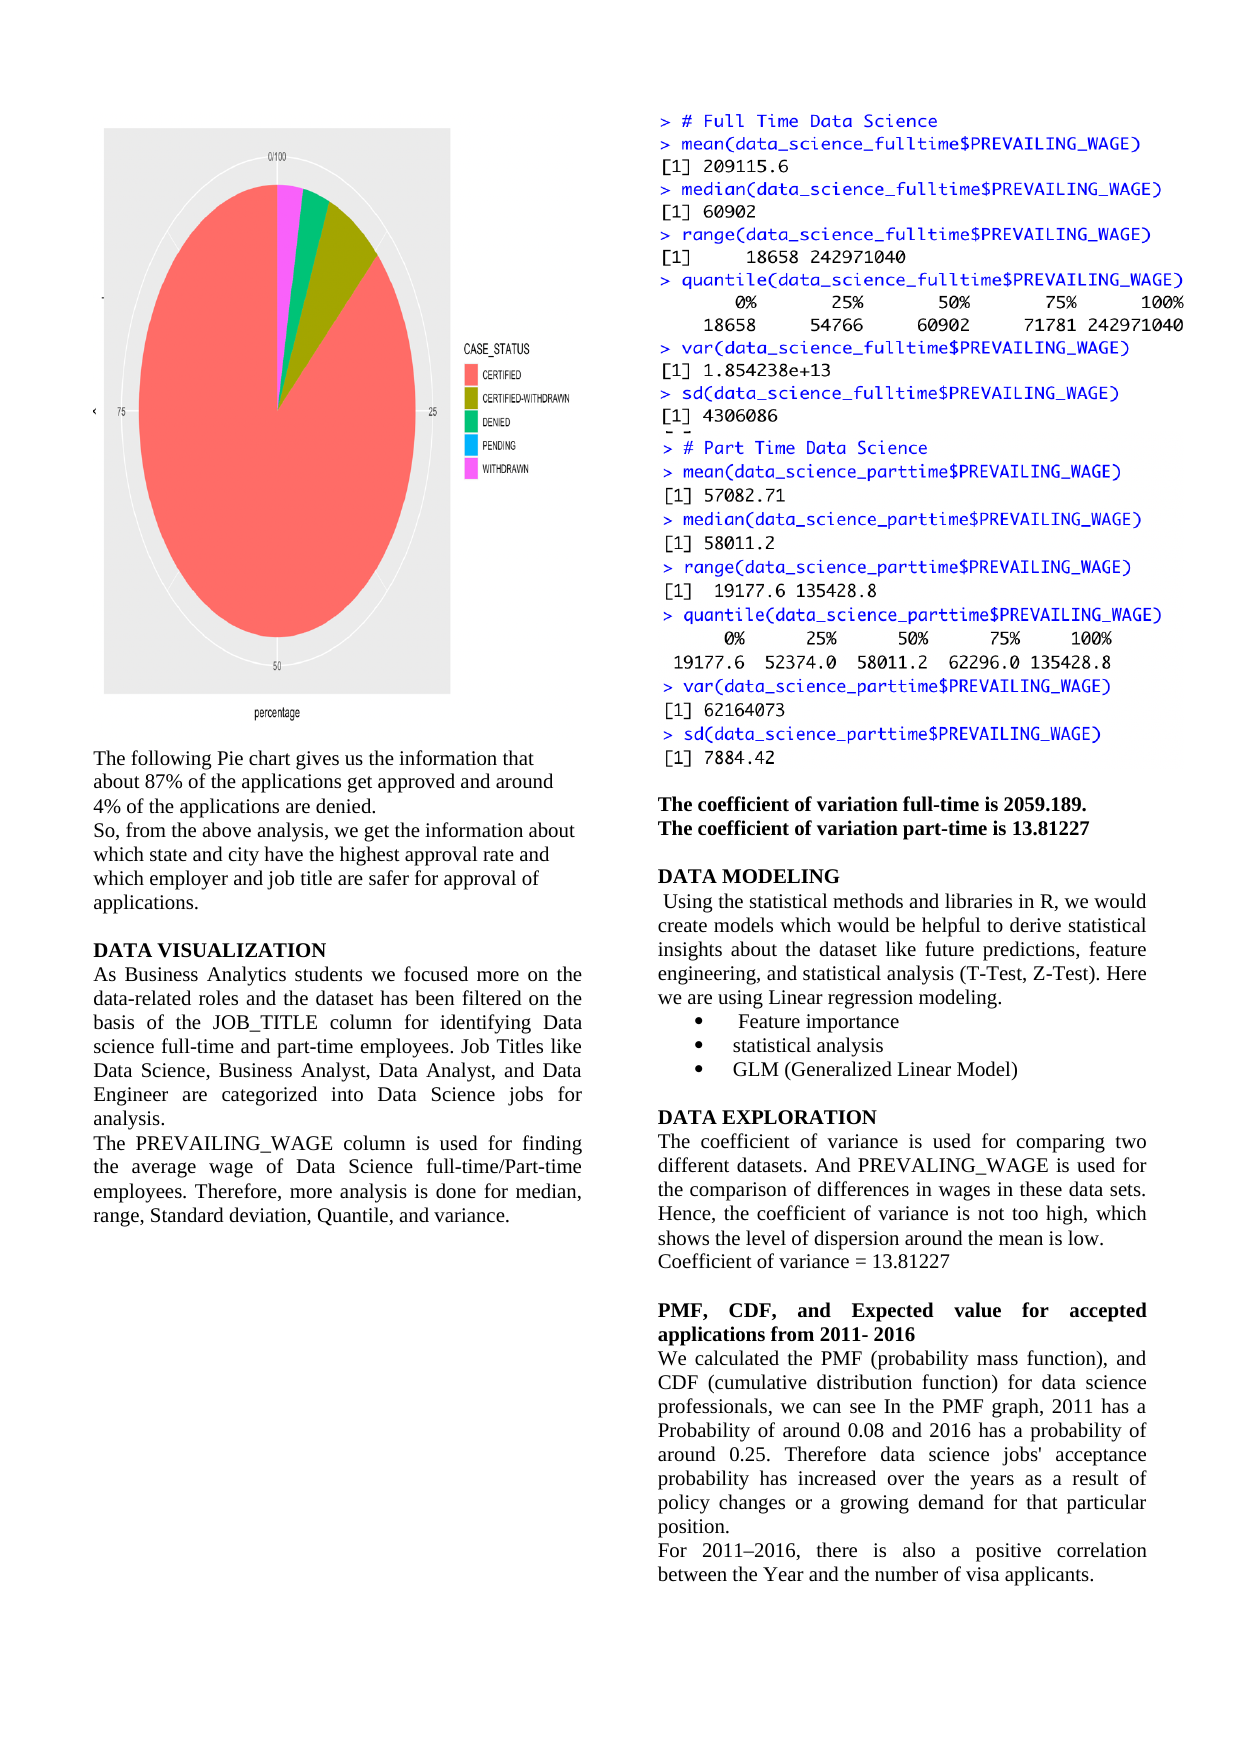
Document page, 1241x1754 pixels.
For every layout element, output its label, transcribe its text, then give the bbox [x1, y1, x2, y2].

text PMF, CDF, and Expected value for accepted applications from 2011- 2016 [658, 1298, 1147, 1346]
picture [93, 112, 575, 746]
text The following Pie chart gives us the information that about 87% of the applications get approved and around 4% of the applications are denied. [93, 745, 583, 818]
text DATA MODELING [658, 864, 1147, 888]
text The coefficient of variation full-time is 2059.189. [658, 792, 1147, 816]
text The coefficient of variance is used for comparing two different datasets. And PREVALING_WAGE is used for the comparison of differences in wages in these data sets. Hence, the coefficient of variance is not too high, which shows the level of dispersion around the mean is low. [658, 1129, 1147, 1249]
list statistical analysis [695, 1033, 1147, 1057]
list Feature importance [695, 1009, 1147, 1033]
text DATA EXPLORATION [658, 1105, 1147, 1129]
text Coefficient of variance = 13.81227 [658, 1249, 1147, 1273]
text For 2011–2016, there is also a positive correlation between the Year and the number of visa applicants. [658, 1538, 1147, 1586]
list GLM (Generalized Linear Model) [695, 1057, 1147, 1081]
text As Business Analytics students we focused more on the data-related roles and the dataset has been filtered on the basis of the JOB_TITLE column for identifying Data science full-time and part-time employees. Job Titles like Data Science, Business Analyst, Data Analyst, and Data Engineer are categorized into Data Science jobs for analysis. [93, 962, 583, 1130]
text The coefficient of variation part-time is 13.81227 [658, 816, 1147, 840]
text The PREVAILING_WAGE column is used for finding the average wage of Data Science full-time/Part-time employees. Therefore, more analysis is done for median, range, Standard deviation, Quantile, and variance. [93, 1130, 583, 1227]
text DATA VISUALIZATION [93, 938, 583, 962]
text So, from the above analysis, we get the information about which state and city have the highest approval rate and which employer and job title are safer for approval of applications. [93, 818, 583, 914]
text We calculated the PMF (probability mass function), and CDF (cumulative distribution function) for data science professionals, we can see In the PMF graph, 2011 has a Probability of around 0.08 and 2016 has a probability of around 0.25. Therefore data science jobs' acceptance probability has increased over the years as a result of policy changes or a growing demand for that particular position. [658, 1346, 1147, 1538]
text Using the statistical methods and libraries in R, we would create models which would be helpful to derive statistical insights about the dataset like future predictions, feature engineering, and statistical analysis (T-Test, Z-Test). Here we are using Linear regression modeling. [658, 888, 1147, 1009]
picture [657, 112, 1184, 769]
